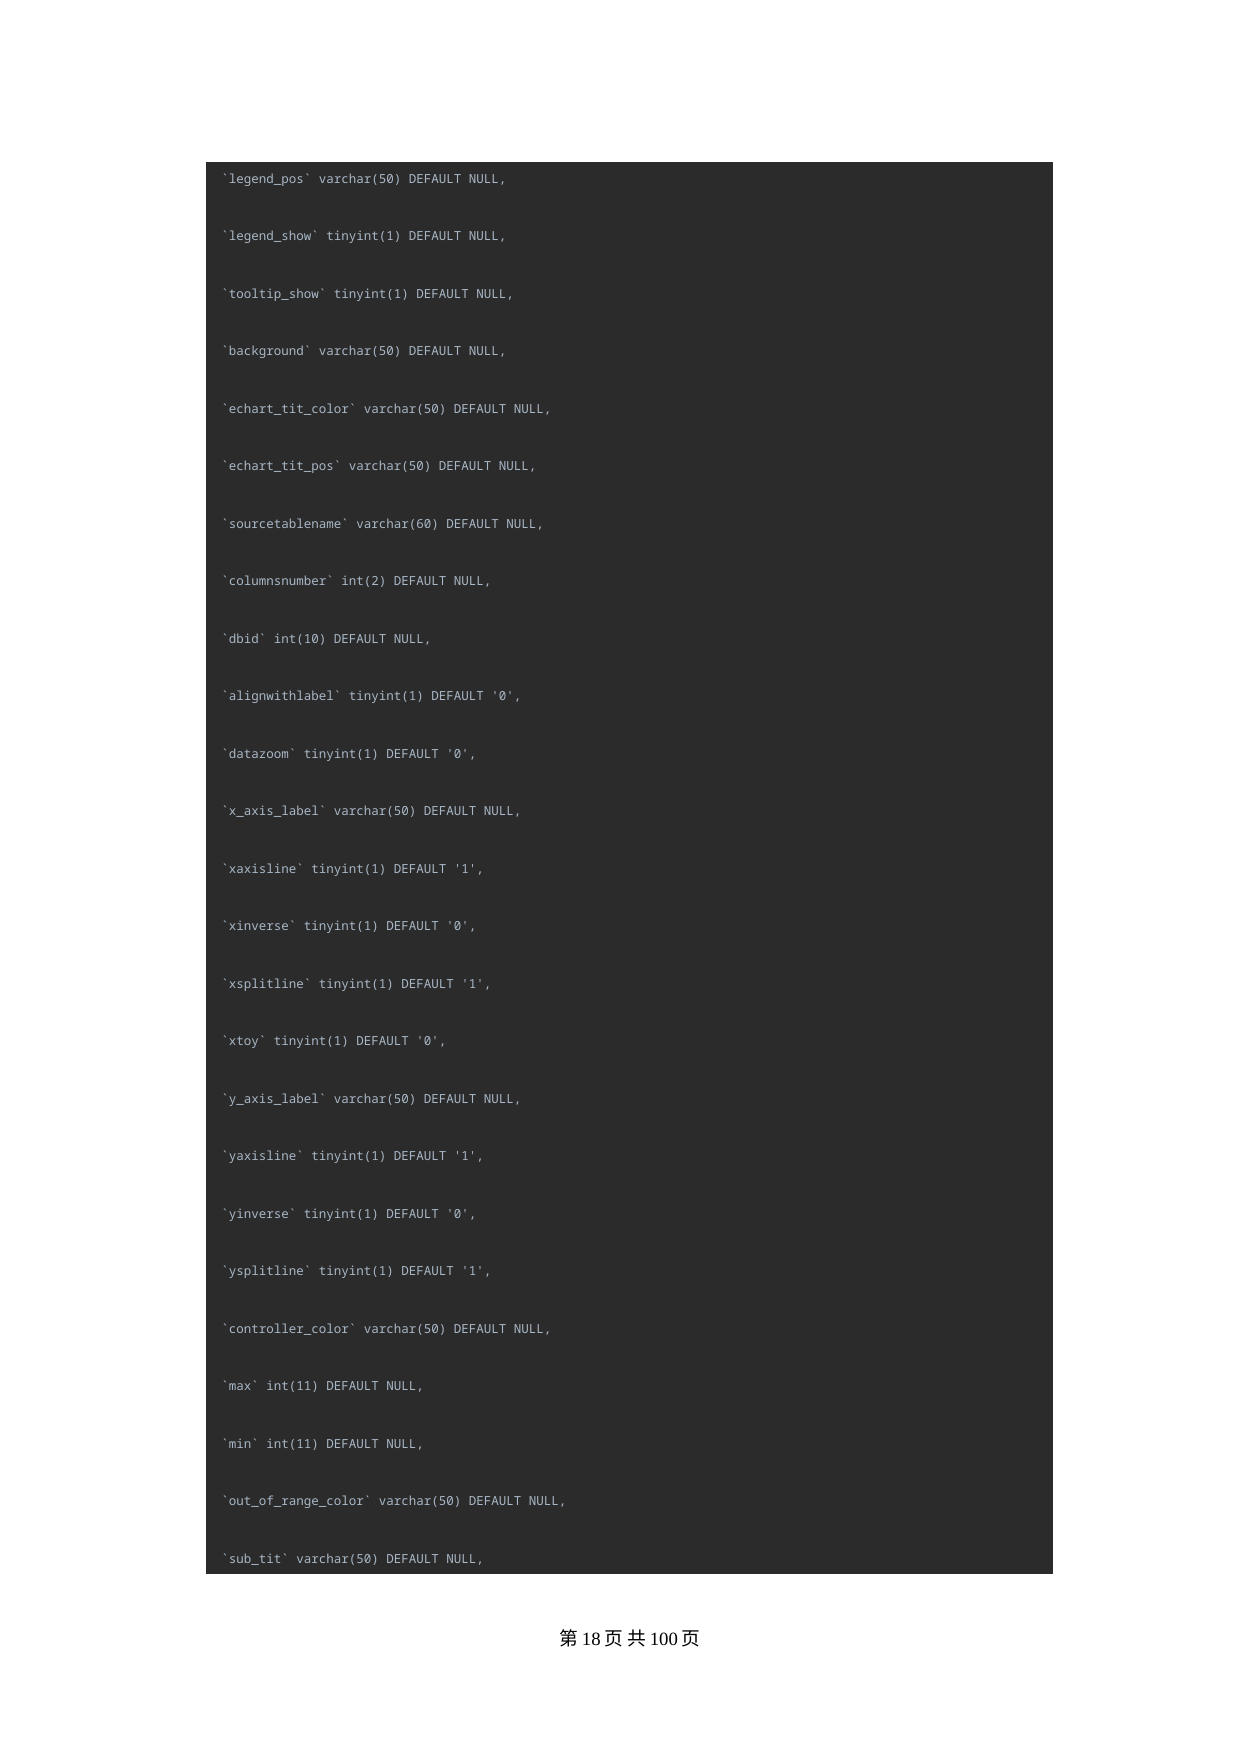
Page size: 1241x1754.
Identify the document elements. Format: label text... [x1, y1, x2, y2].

text `ysplitline` tinyint(1) DEFAULT '1', [206, 1254, 1053, 1287]
text `min` int(11) DEFAULT NULL, [206, 1427, 1053, 1459]
text `legend_pos` varchar(50) DEFAULT NULL, [206, 162, 1053, 194]
text `yaxisline` tinyint(1) DEFAULT '1', [206, 1139, 1053, 1172]
text `dbid` int(10) DEFAULT NULL, [206, 622, 1053, 654]
text `x_axis_label` varchar(50) DEFAULT NULL, [206, 794, 1053, 827]
text `yinverse` tinyint(1) DEFAULT '0', [206, 1197, 1053, 1229]
text `max` int(11) DEFAULT NULL, [206, 1369, 1053, 1402]
text `background` varchar(50) DEFAULT NULL, [206, 334, 1053, 367]
text `tooltip_show` tinyint(1) DEFAULT NULL, [206, 277, 1053, 309]
text `datazoom` tinyint(1) DEFAULT '0', [206, 737, 1053, 769]
text `columnsnumber` int(2) DEFAULT NULL, [206, 564, 1053, 597]
text `xtoy` tinyint(1) DEFAULT '0', [206, 1024, 1053, 1057]
text `y_axis_label` varchar(50) DEFAULT NULL, [206, 1082, 1053, 1114]
text `echart_tit_pos` varchar(50) DEFAULT NULL, [206, 449, 1053, 482]
text `xsplitline` tinyint(1) DEFAULT '1', [206, 967, 1053, 999]
text `sourcetablename` varchar(60) DEFAULT NULL, [206, 507, 1053, 539]
text `xinverse` tinyint(1) DEFAULT '0', [206, 909, 1053, 942]
text `legend_show` tinyint(1) DEFAULT NULL, [206, 219, 1053, 252]
text `out_of_range_color` varchar(50) DEFAULT NULL, [206, 1484, 1053, 1517]
text `sub_tit` varchar(50) DEFAULT NULL, [206, 1542, 1053, 1574]
text `echart_tit_color` varchar(50) DEFAULT NULL, [206, 392, 1053, 424]
text `xaxisline` tinyint(1) DEFAULT '1', [206, 852, 1053, 884]
text `alignwithlabel` tinyint(1) DEFAULT '0', [206, 679, 1053, 712]
text `controller_color` varchar(50) DEFAULT NULL, [206, 1312, 1053, 1344]
